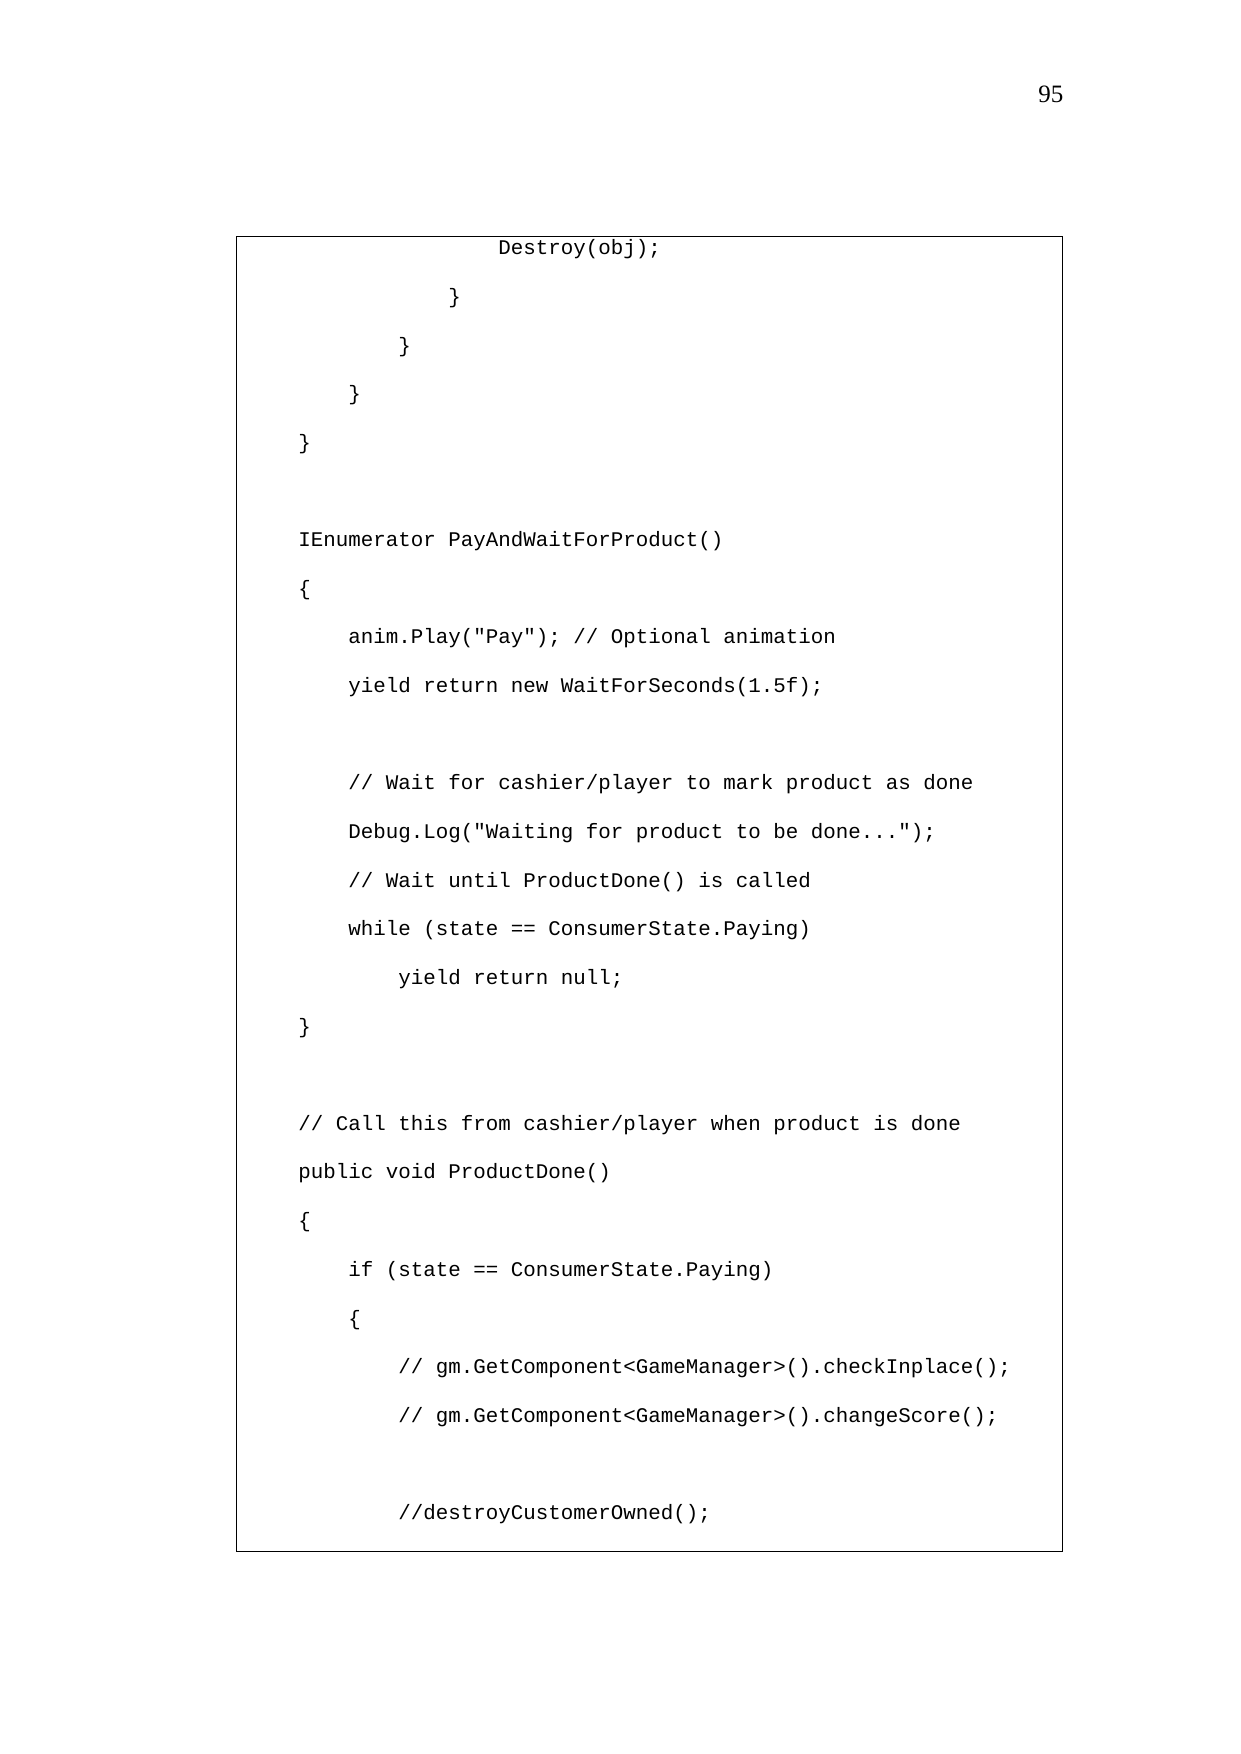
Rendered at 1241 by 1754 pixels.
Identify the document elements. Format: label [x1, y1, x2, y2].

table_header [237, 237, 1062, 1551]
